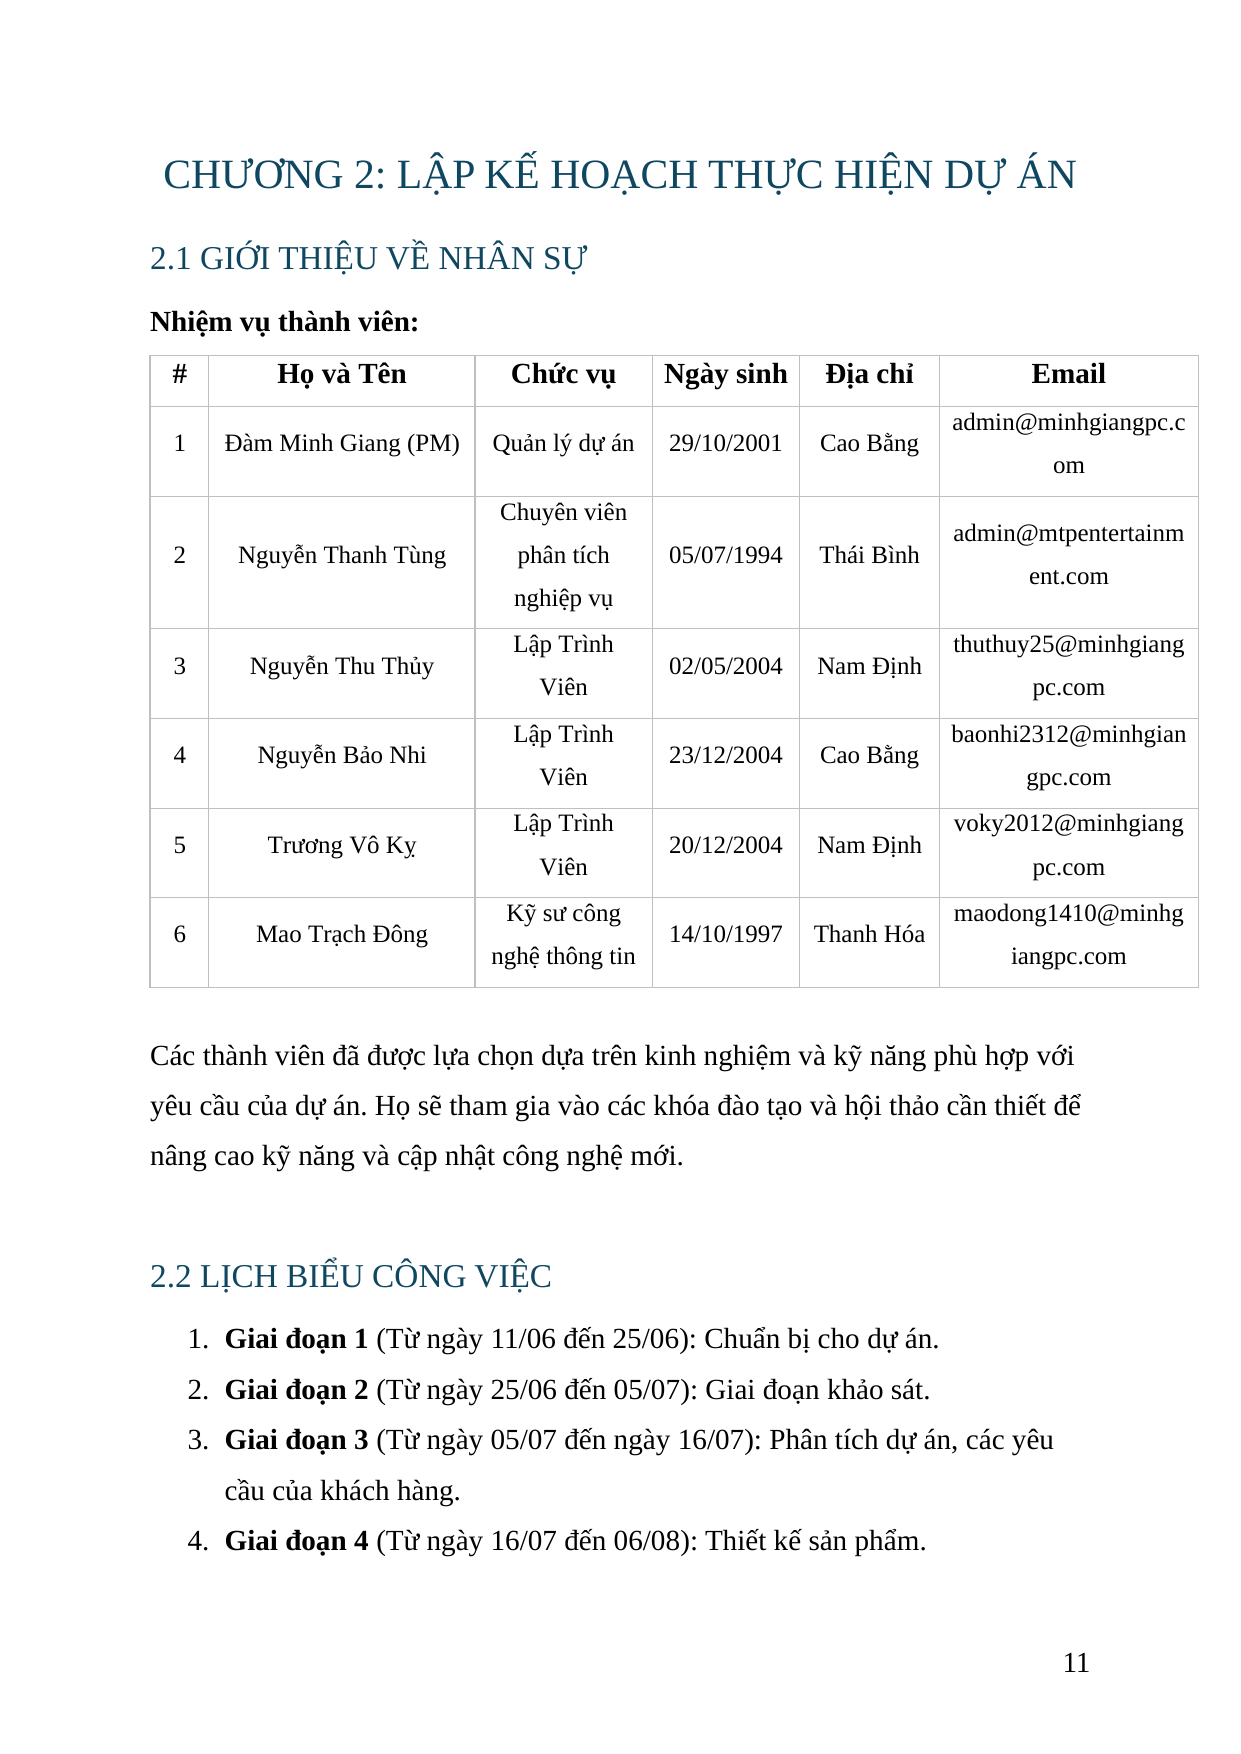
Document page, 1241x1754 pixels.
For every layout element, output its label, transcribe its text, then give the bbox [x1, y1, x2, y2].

table_cell 20/12/2004 [653, 809, 799, 897]
list Giai đoạn 3 (Từ ngày 05/07 đến ngày 16/07): Phân tích dự án, các yêu cầu của khách hàng. [187, 1422, 1090, 1506]
table_cell admin@mtpentertainment.com [940, 497, 1198, 628]
table_cell Nguyễn Bảo Nhi [209, 719, 474, 807]
table_header Địa chỉ [800, 356, 939, 406]
subtitle CHƯƠNG 2: LẬP KẾ HOẠCH THỰC HIỆN DỰ ÁN [150, 150, 1090, 198]
table_cell Quản lý dự án [476, 407, 652, 496]
table_cell 6 [151, 898, 208, 987]
table_cell 4 [151, 719, 208, 807]
table_cell Lập Trình Viên [476, 809, 652, 897]
table_cell 02/05/2004 [653, 629, 799, 718]
table_cell Trương Vô Kỵ [209, 809, 474, 897]
table_cell 1 [151, 407, 208, 496]
table_cell maodong1410@minhgiangpc.com [940, 898, 1198, 987]
table_cell Nam Định [800, 629, 939, 718]
table_cell Kỹ sư công nghệ thông tin [476, 898, 652, 987]
list Giai đoạn 2 (Từ ngày 25/06 đến 05/07): Giai đoạn khảo sát. [187, 1372, 1090, 1406]
table_header Họ và Tên [209, 356, 474, 406]
table_cell Cao Bằng [800, 719, 939, 807]
subtitle 2.1 GIỚI THIỆU VỀ NHÂN SỰ [150, 238, 1090, 277]
table_cell 23/12/2004 [653, 719, 799, 807]
table_cell 29/10/2001 [653, 407, 799, 496]
text Nhiệm vụ thành viên: [150, 304, 1090, 338]
table_header # [151, 356, 208, 406]
table_cell 2 [151, 497, 208, 628]
table_cell Thanh Hóa [800, 898, 939, 987]
text Các thành viên đã được lựa chọn dựa trên kinh nghiệm và kỹ năng phù hợp với yêu cầu của dự án. Họ sẽ tham gia vào các khóa đào tạo và hội thảo cần thiết để nâng cao kỹ năng và cập nhật công nghệ mới. [150, 1038, 1090, 1172]
table_cell 14/10/1997 [653, 898, 799, 987]
table_cell thuthuy25@minhgiangpc.com [940, 629, 1198, 718]
table_cell Nguyễn Thu Thủy [209, 629, 474, 718]
table_cell Cao Bằng [800, 407, 939, 496]
table_cell baonhi2312@minhgiangpc.com [940, 719, 1198, 807]
table_cell admin@minhgiangpc.com [940, 407, 1198, 496]
table_cell voky2012@minhgiangpc.com [940, 809, 1198, 897]
table_cell Thái Bình [800, 497, 939, 628]
table_header Email [940, 356, 1198, 406]
table_cell Nguyễn Thanh Tùng [209, 497, 474, 628]
list Giai đoạn 1 (Từ ngày 11/06 đến 25/06): Chuẩn bị cho dự án. [187, 1322, 1090, 1355]
table_cell Lập Trình Viên [476, 629, 652, 718]
table_cell Chuyên viên phân tích nghiệp vụ [476, 497, 652, 628]
table_cell Mao Trạch Đông [209, 898, 474, 987]
table_cell Đàm Minh Giang (PM) [209, 407, 474, 496]
list Giai đoạn 4 (Từ ngày 16/07 đến 06/08): Thiết kế sản phẩm. [187, 1523, 1090, 1556]
table_cell 5 [151, 809, 208, 897]
table_header Chức vụ [476, 356, 652, 406]
table_header Ngày sinh [653, 356, 799, 406]
table_cell 05/07/1994 [653, 497, 799, 628]
subtitle 2.2 LỊCH BIỂU CÔNG VIỆC [150, 1256, 1090, 1294]
table_cell 3 [151, 629, 208, 718]
table_cell Lập Trình Viên [476, 719, 652, 807]
table_cell Nam Định [800, 809, 939, 897]
